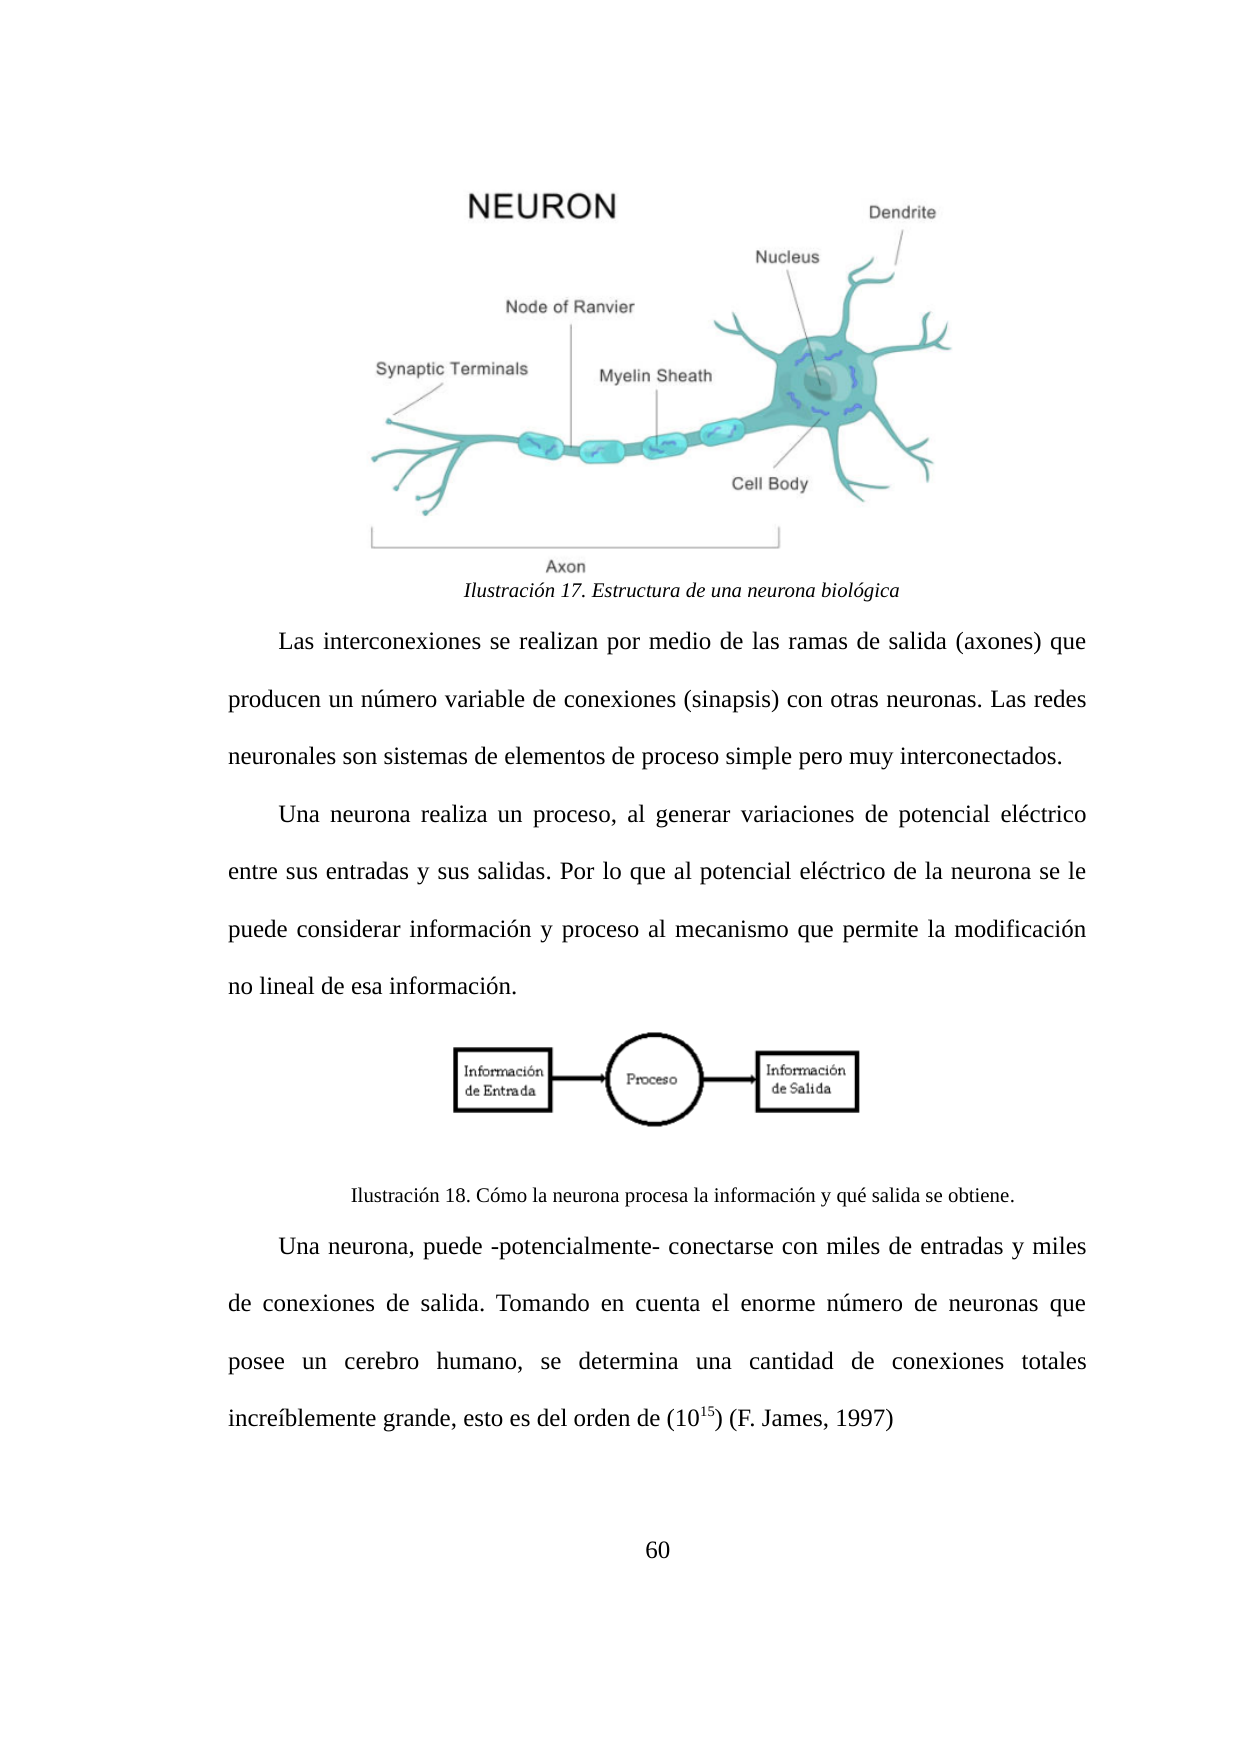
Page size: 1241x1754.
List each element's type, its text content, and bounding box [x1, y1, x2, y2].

text Una neurona, puede -potencialmente- conectarse con miles de entradas y miles de conexiones de salida. Tomando en cuenta el enorme número de neuronas que posee un cerebro humano, se determina una cantidad de conexiones totales increíblemente grande, esto es del orden de (1015) (F. James, 1997) [228, 1231, 1087, 1432]
picture [362, 153, 953, 579]
picture [451, 1028, 865, 1130]
text Una neurona realiza un proceso, al generar variaciones de potencial eléctrico entre sus entradas y sus salidas. Por lo que al potencial eléctrico de la neurona se le puede considerar información y proceso al mecanismo que permite la modificación no lineal de esa información. [228, 799, 1087, 1000]
text Las interconexiones se realizan por medio de las ramas de salida (axones) que producen un número variable de conexiones (sinapsis) con otras neuronas. Las redes neuronales son sistemas de elementos de proceso simple pero muy interconectados. [228, 626, 1087, 770]
